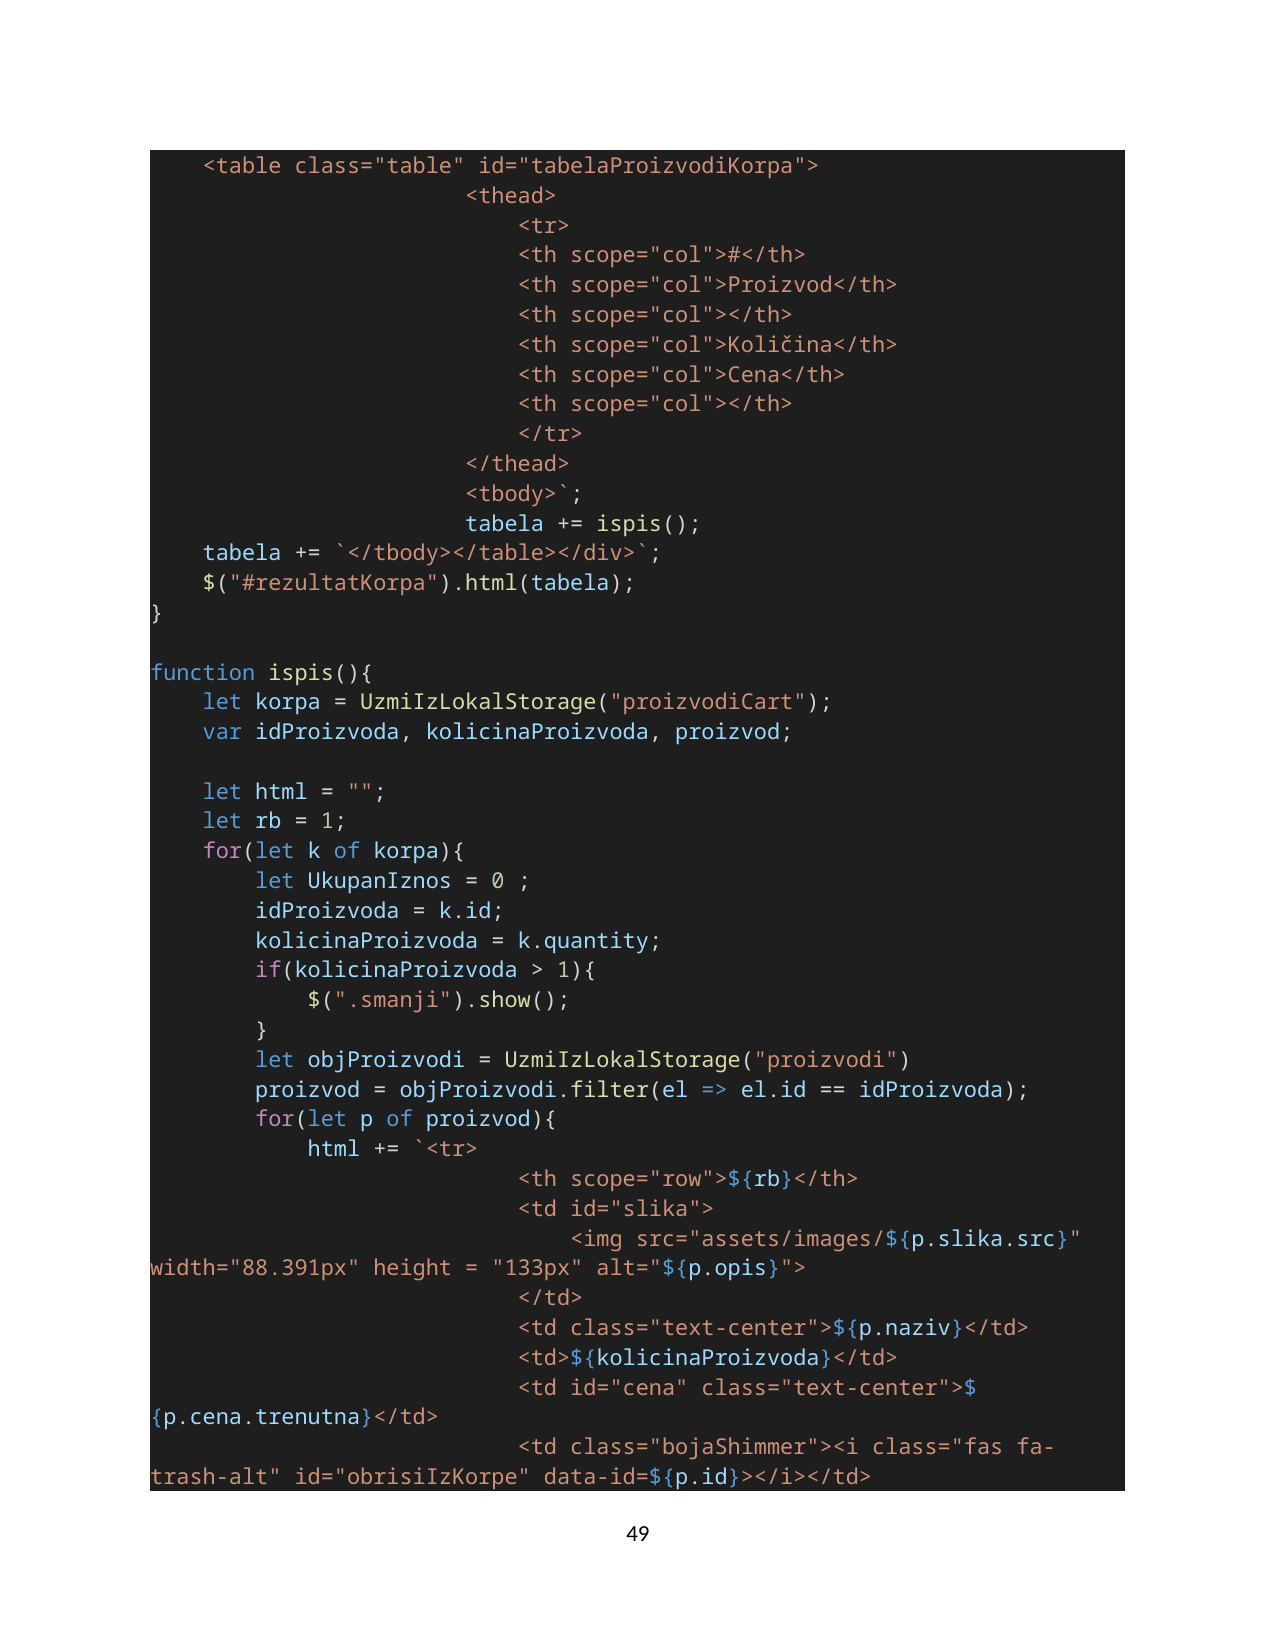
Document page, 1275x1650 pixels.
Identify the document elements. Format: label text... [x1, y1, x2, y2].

text <th scope="col"></th> [150, 299, 1125, 329]
text idProizvoda = k.id; [150, 895, 1125, 924]
text <th scope="col">Proizvod</th> [150, 269, 1125, 299]
text if(kolicinaProizvoda > 1){ [150, 954, 1125, 984]
text <tbody>`; [150, 478, 1125, 507]
text } [150, 1014, 1125, 1044]
text <th scope="col">#</th> [150, 239, 1125, 269]
text let objProizvodi = UzmiIzLokalStorage("proizvodi") [150, 1044, 1125, 1073]
text <img src="assets/images/${p.slika.src}" width="88.391px" height = "133px" alt="${p.opis}"> [150, 1222, 1125, 1282]
text function ispis(){ [150, 656, 1125, 686]
text tabela += ispis(); [150, 507, 1125, 537]
text for(let p of proizvod){ [150, 1103, 1125, 1133]
text let korpa = UzmiIzLokalStorage("proizvodiCart"); [150, 686, 1125, 716]
text kolicinaProizvoda = k.quantity; [150, 924, 1125, 954]
text let html = ""; [150, 776, 1125, 805]
text proizvod = objProizvodi.filter(el => el.id == idProizvoda); [150, 1073, 1125, 1103]
text <table class="table" id="tabelaProizvodiKorpa"> [150, 150, 1125, 180]
text </td> [150, 1282, 1125, 1312]
text <td id="cena" class="text-center">${p.cena.trenutna}</td> [150, 1371, 1125, 1431]
text for(let k of korpa){ [150, 835, 1125, 865]
text html += `<tr> [150, 1133, 1125, 1163]
text tabela += `</tbody></table></div>`; [150, 537, 1125, 567]
text $("#rezultatKorpa").html(tabela); [150, 567, 1125, 597]
text <td id="slika"> [150, 1193, 1125, 1222]
text <thead> [150, 180, 1125, 209]
text </thead> [150, 448, 1125, 478]
text </tr> [150, 418, 1125, 448]
text let rb = 1; [150, 805, 1125, 835]
text let UkupanIznos = 0 ; [150, 865, 1125, 895]
text var idProizvoda, kolicinaProizvoda, proizvod; [150, 716, 1125, 746]
text <th scope="col">Cena</th> [150, 358, 1125, 388]
text <tr> [150, 209, 1125, 239]
text <th scope="row">${rb}</th> [150, 1163, 1125, 1193]
text <td>${kolicinaProizvoda}</td> [150, 1342, 1125, 1371]
text <td class="text-center">${p.naziv}</td> [150, 1312, 1125, 1342]
text } [150, 597, 1125, 627]
text <td class="bojaShimmer"><i class="fas fa-trash-alt" id="obrisiIzKorpe" data-id=${p.id}></i></td> [150, 1431, 1125, 1491]
text <th scope="col">Količina</th> [150, 329, 1125, 358]
text <th scope="col"></th> [150, 388, 1125, 418]
text $(".smanji").show(); [150, 984, 1125, 1014]
